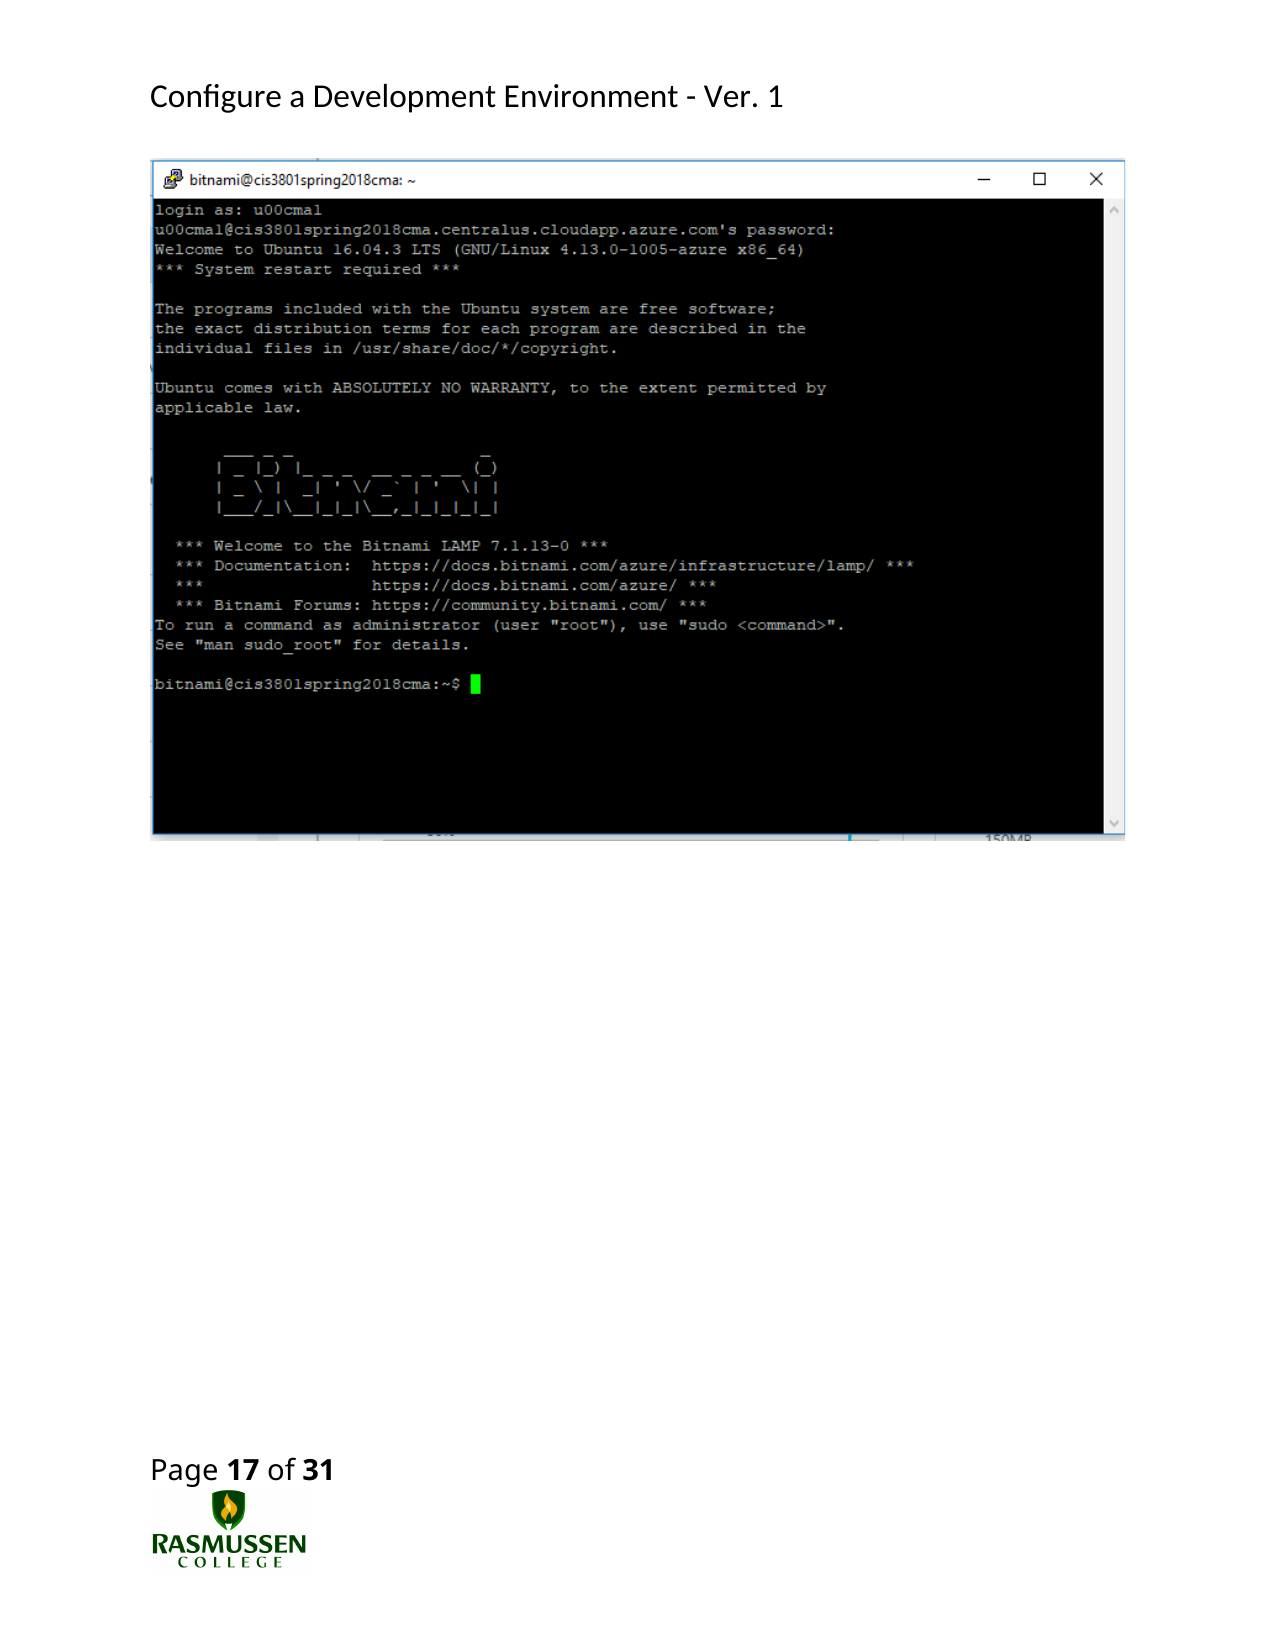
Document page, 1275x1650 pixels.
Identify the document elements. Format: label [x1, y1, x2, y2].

picture [150, 158, 1125, 841]
picture [150, 1488, 310, 1572]
